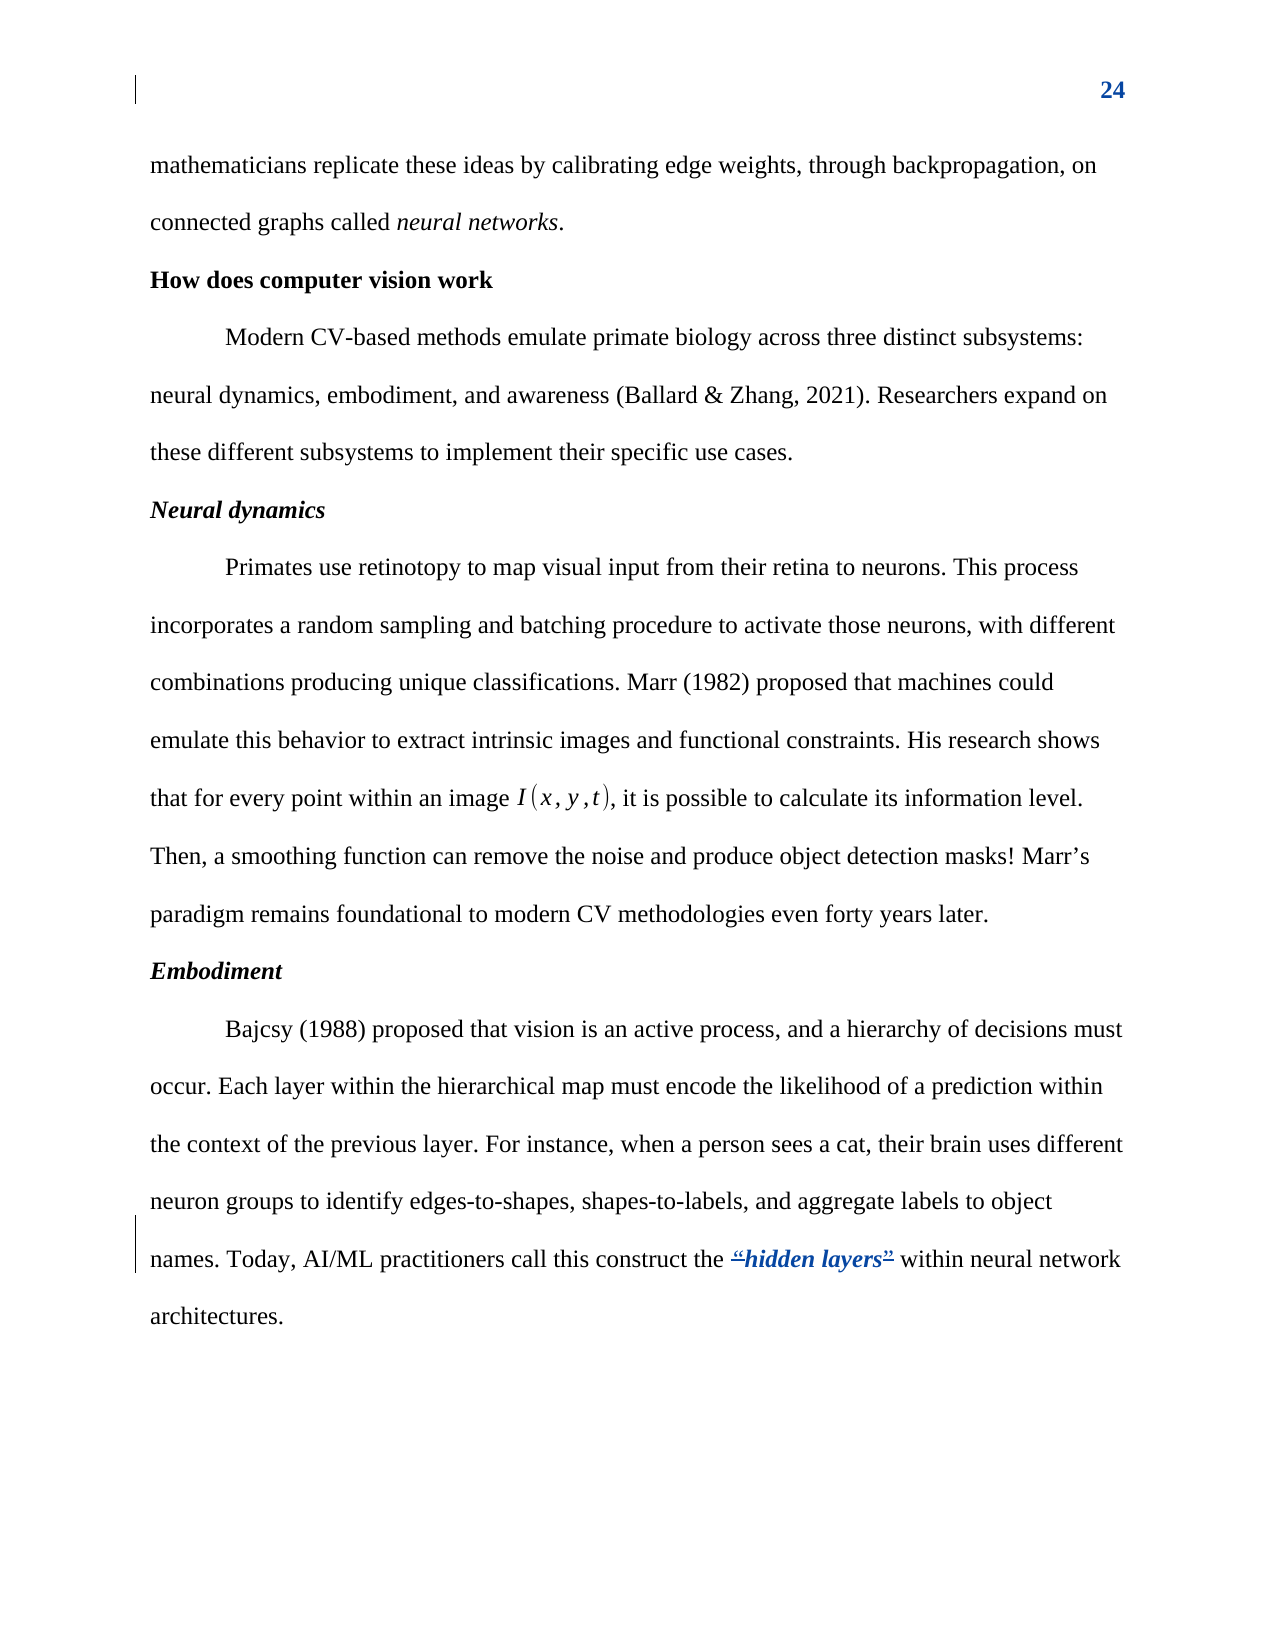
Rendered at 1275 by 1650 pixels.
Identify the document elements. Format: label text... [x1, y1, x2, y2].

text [150, 150, 1125, 236]
subtitle Neural dynamics [150, 495, 1125, 524]
text Bajcsy (1988) proposed that vision is an active process, and a hierarchy of decisions must occur. Each layer within the hierarchical map must encode the likelihood of a prediction within the context of the previous layer. For instance, when a person sees a cat, their brain uses different neuron groups to identify edges-to-shapes, shapes-to-labels, and aggregate labels to object names. Today, AI/ML practitioners call this construct the hidden layers within neural network architectures. [150, 1014, 1125, 1330]
subtitle Embodiment [150, 956, 1125, 985]
text Modern CV-based methods emulate primate biology across three distinct subsystems: neural dynamics, embodiment, and awareness. Researchers expand on these different subsystems to implement their specific use cases. [150, 322, 1125, 466]
text Primates use retinotopy to map visual input from their retina to neurons. This process incorporates a random sampling and batching procedure to activate those neurons, with different combinations producing unique classifications. Marr (1982) proposed that machines could emulate this behavior to extract intrinsic images and functional constraints. His research shows that for every point within an image , it is possible to calculate its information level. Then, a smoothing function can remove the noise and produce object detection masks! Marr’s paradigm remains foundational to modern CV methodologies even forty years later. [150, 552, 1125, 927]
subtitle How does computer vision work [150, 265, 1125, 294]
